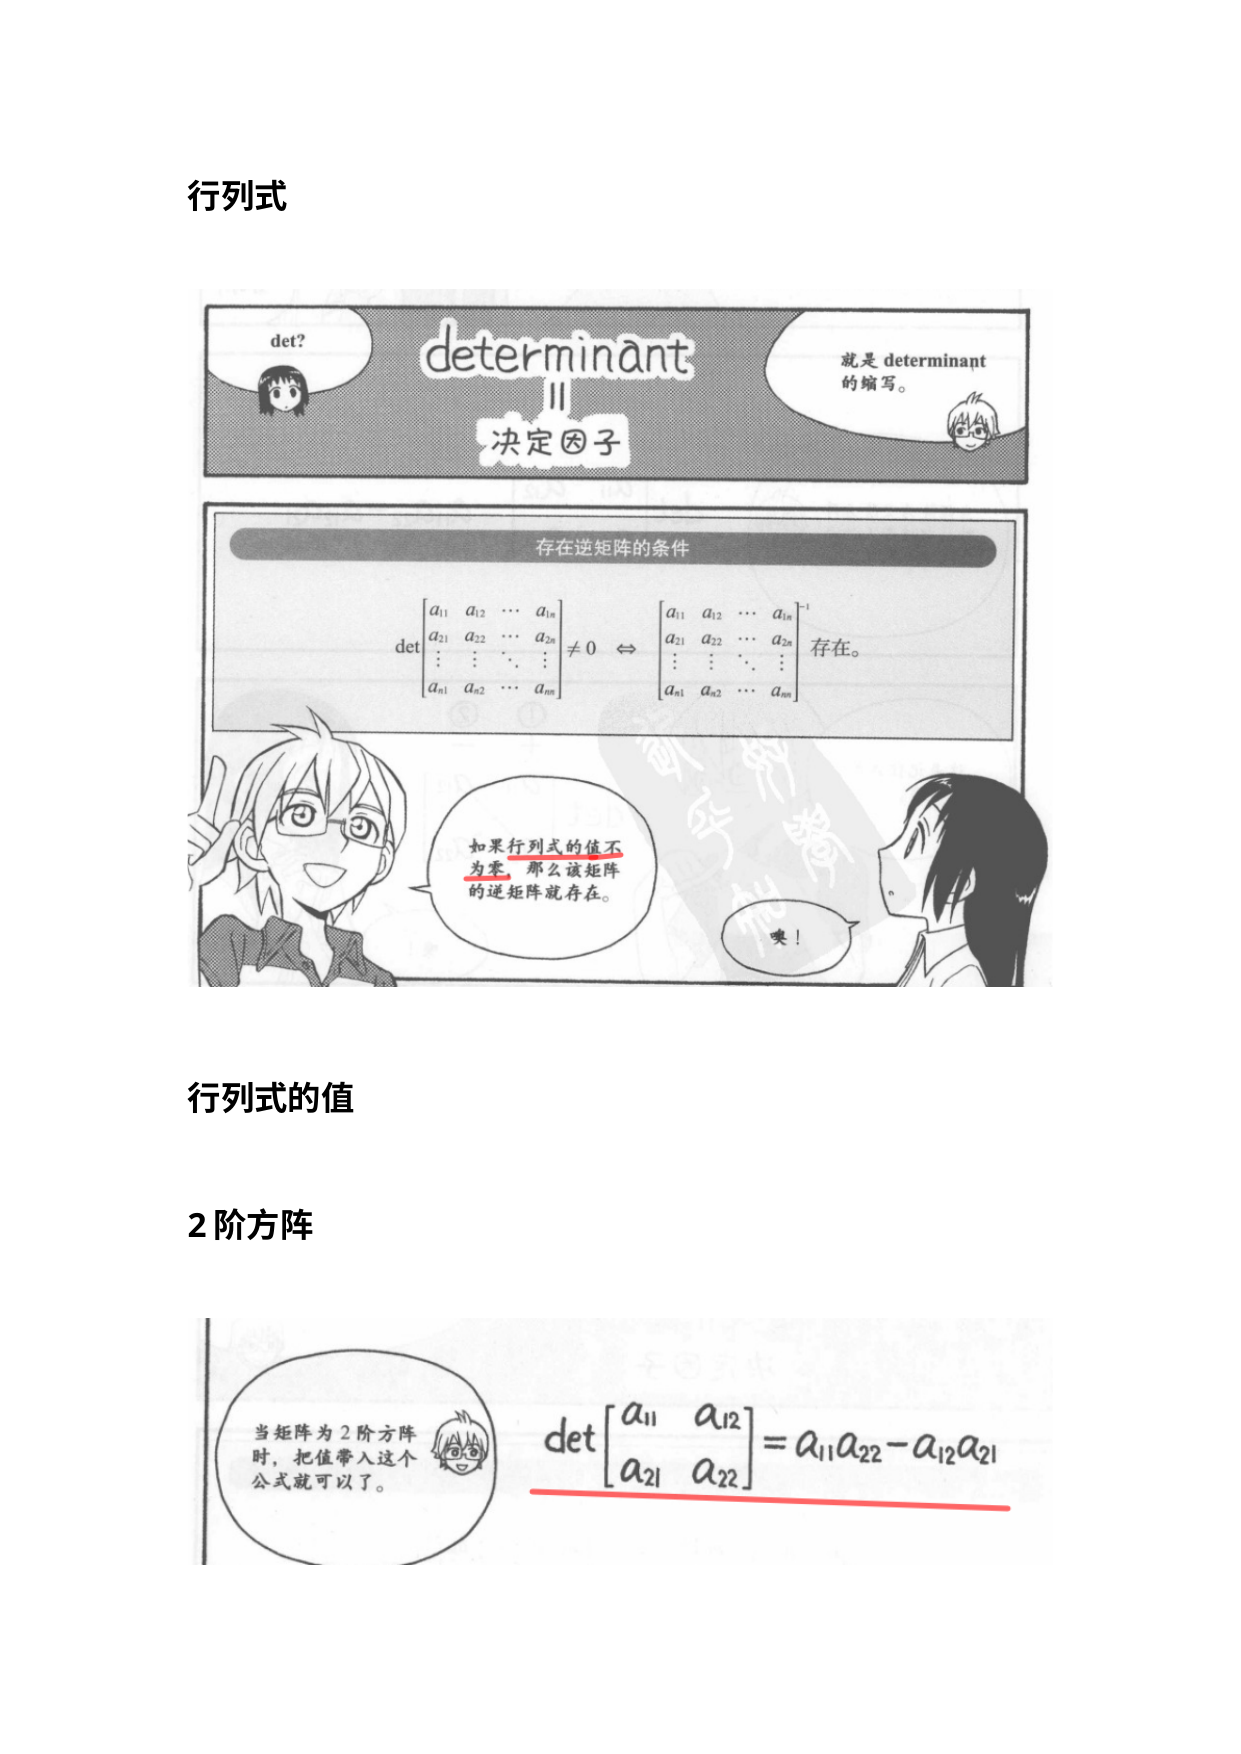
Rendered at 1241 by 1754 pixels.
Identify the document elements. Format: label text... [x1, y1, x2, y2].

picture [187, 1318, 1053, 1565]
picture [187, 289, 1053, 987]
subtitle 行列式的值 [187, 1064, 1053, 1129]
subtitle 行列式 [187, 162, 1053, 227]
subtitle 2阶方阵 [187, 1191, 1053, 1256]
